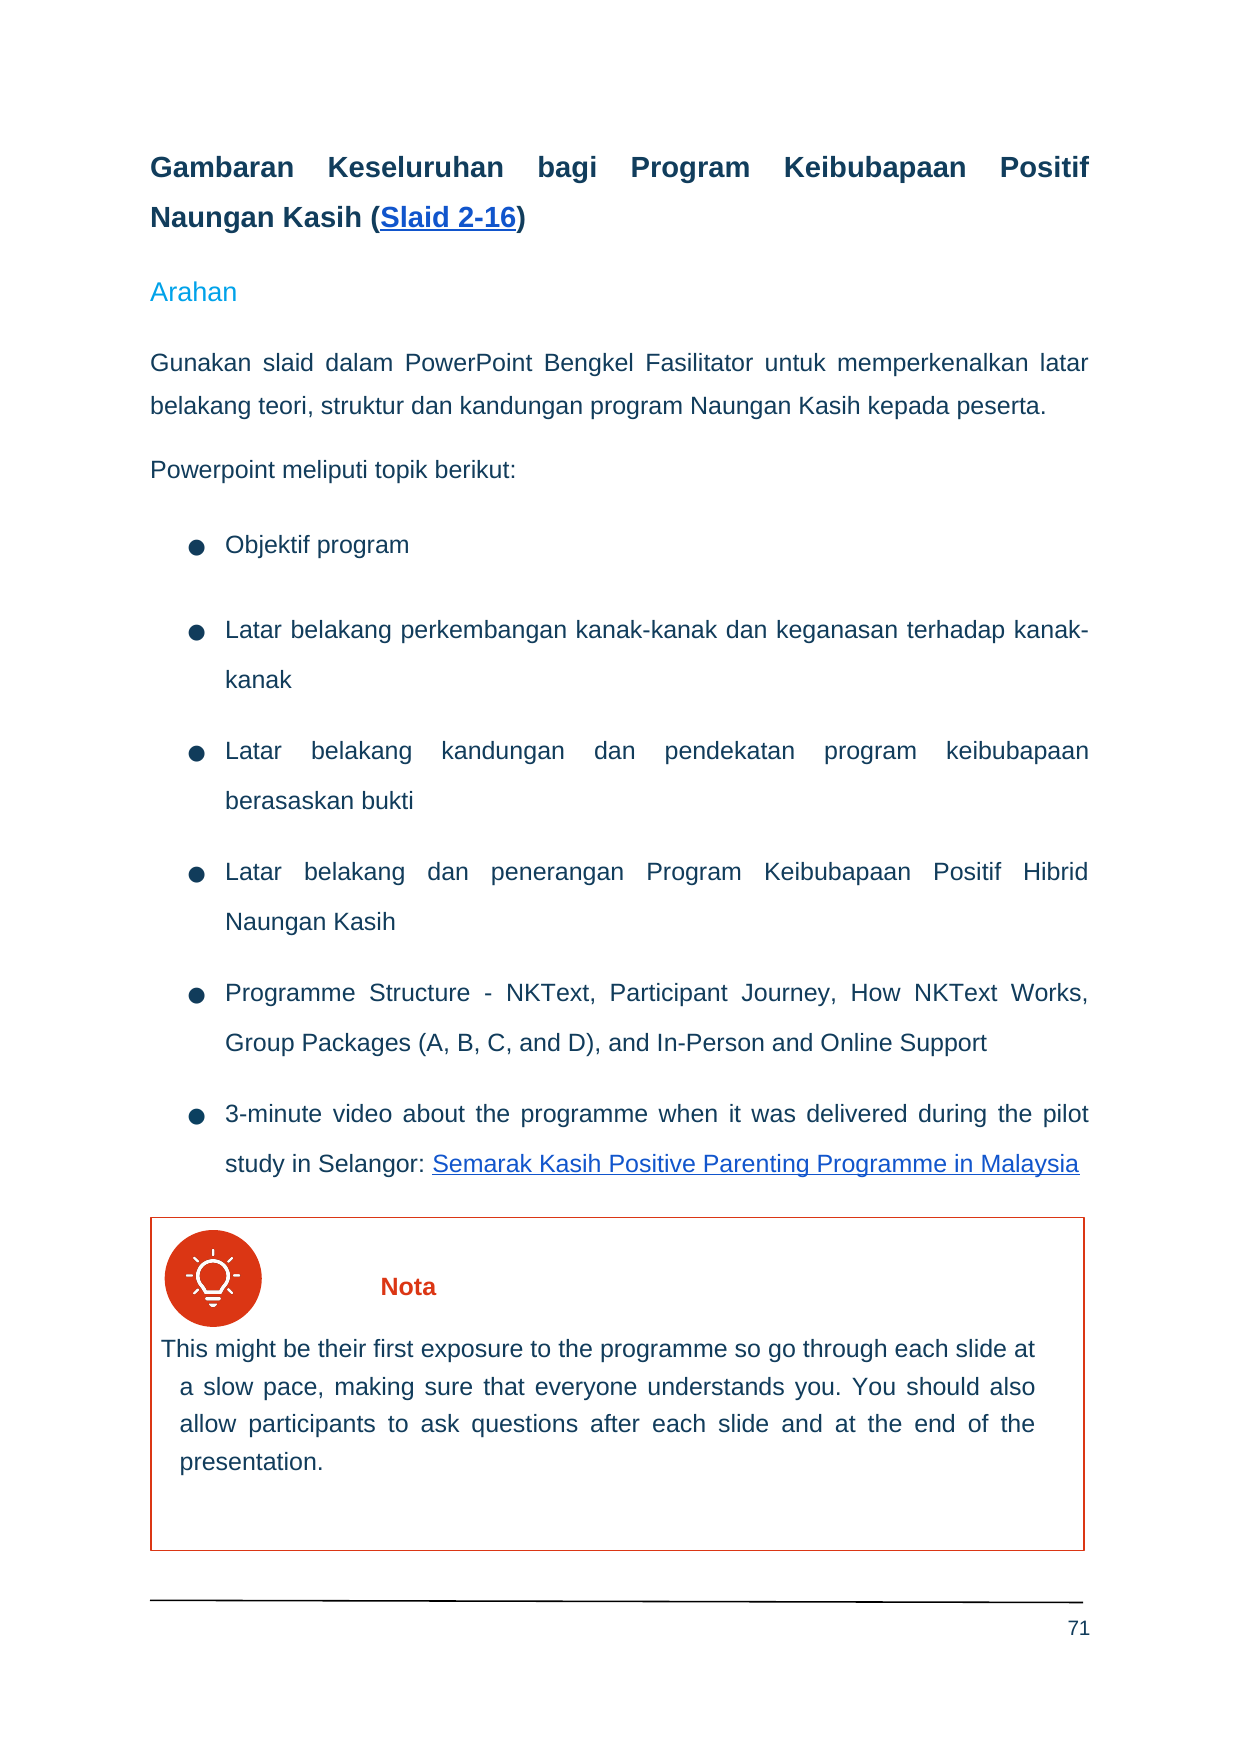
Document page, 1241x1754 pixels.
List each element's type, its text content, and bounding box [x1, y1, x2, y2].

subtitle Arahan [150, 276, 1090, 307]
picture [180, 1246, 246, 1311]
list Latar belakang perkembangan kanak-kanak dan keganasan terhadap kanak-kanak [187, 608, 1090, 693]
subtitle Gambaran Keseluruhan bagi Program Keibubapaan Positif Naungan Kasih (Slaid 2-16) [150, 150, 1090, 234]
text Powerpoint meliputi topik berikut: [150, 454, 1090, 483]
text Gunakan slaid dalam PowerPoint Bengkel Fasilitator untuk memperkenalkan latar belakang teori, struktur dan kandungan program Naungan Kasih kepada peserta. [150, 347, 1090, 419]
list 3-minute video about the programme when it was delivered during the pilot study in Selangor: Semarak Kasih Positive Parenting Programme in Malaysia [187, 1092, 1090, 1178]
list Objektif program [187, 523, 1090, 565]
list Programme Structure - NKText, Participant Journey, How NKText Works, Group Packages (A, B, C, and D), and In-Person and Online Support [187, 971, 1090, 1057]
list Latar belakang kandungan dan pendekatan program keibubapaan berasaskan bukti [187, 729, 1090, 814]
list Latar belakang dan penerangan Program Keibubapaan Positif Hibrid Naungan Kasih [187, 850, 1090, 936]
